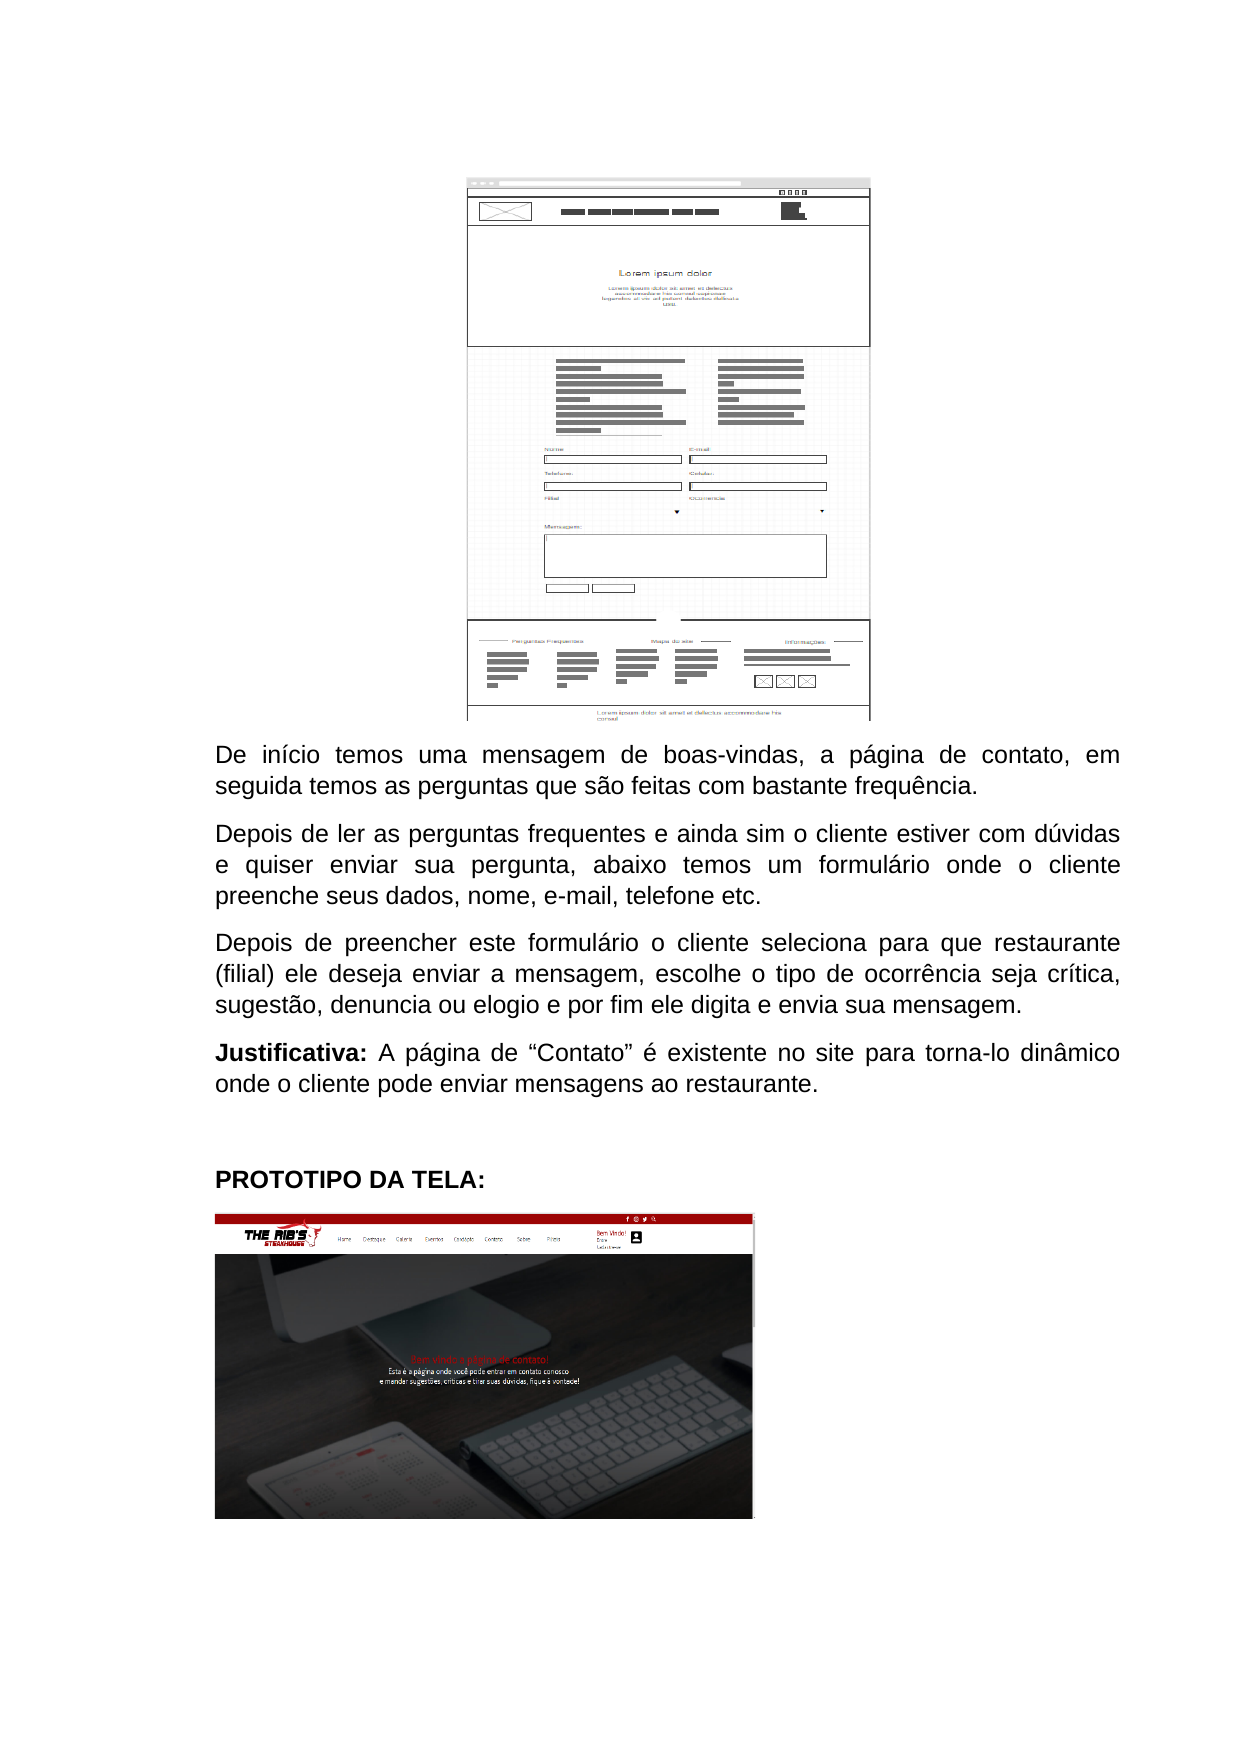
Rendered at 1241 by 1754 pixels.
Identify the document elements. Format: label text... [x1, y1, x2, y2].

picture [466, 177, 871, 721]
text Justificativa: A página de “Contato” é existente no site para torna-lo dinâmico onde o cliente pode enviar mensagens ao restaurante. [215, 1038, 1122, 1098]
picture [214, 1212, 756, 1519]
text Depois de ler as perguntas frequentes e ainda sim o cliente estiver com dúvidas e quiser enviar sua pergunta, abaixo temos um formulário onde o cliente preenche seus dados, nome, e-mail, telefone etc. [215, 818, 1122, 909]
text Depois de preencher este formulário o cliente seleciona para que restaurante (filial) ele deseja enviar a mensagem, escolhe o tipo de ocorrência seja crítica, sugestão, denuncia ou elogio e por fim ele digita e envia sua mensagem. [215, 928, 1122, 1019]
text De início temos uma mensagem de boas-vindas, a página de contato, em seguida temos as perguntas que são feitas com bastante frequência. [215, 740, 1122, 799]
text PROTOTIPO DA TELA: [215, 1164, 1122, 1193]
